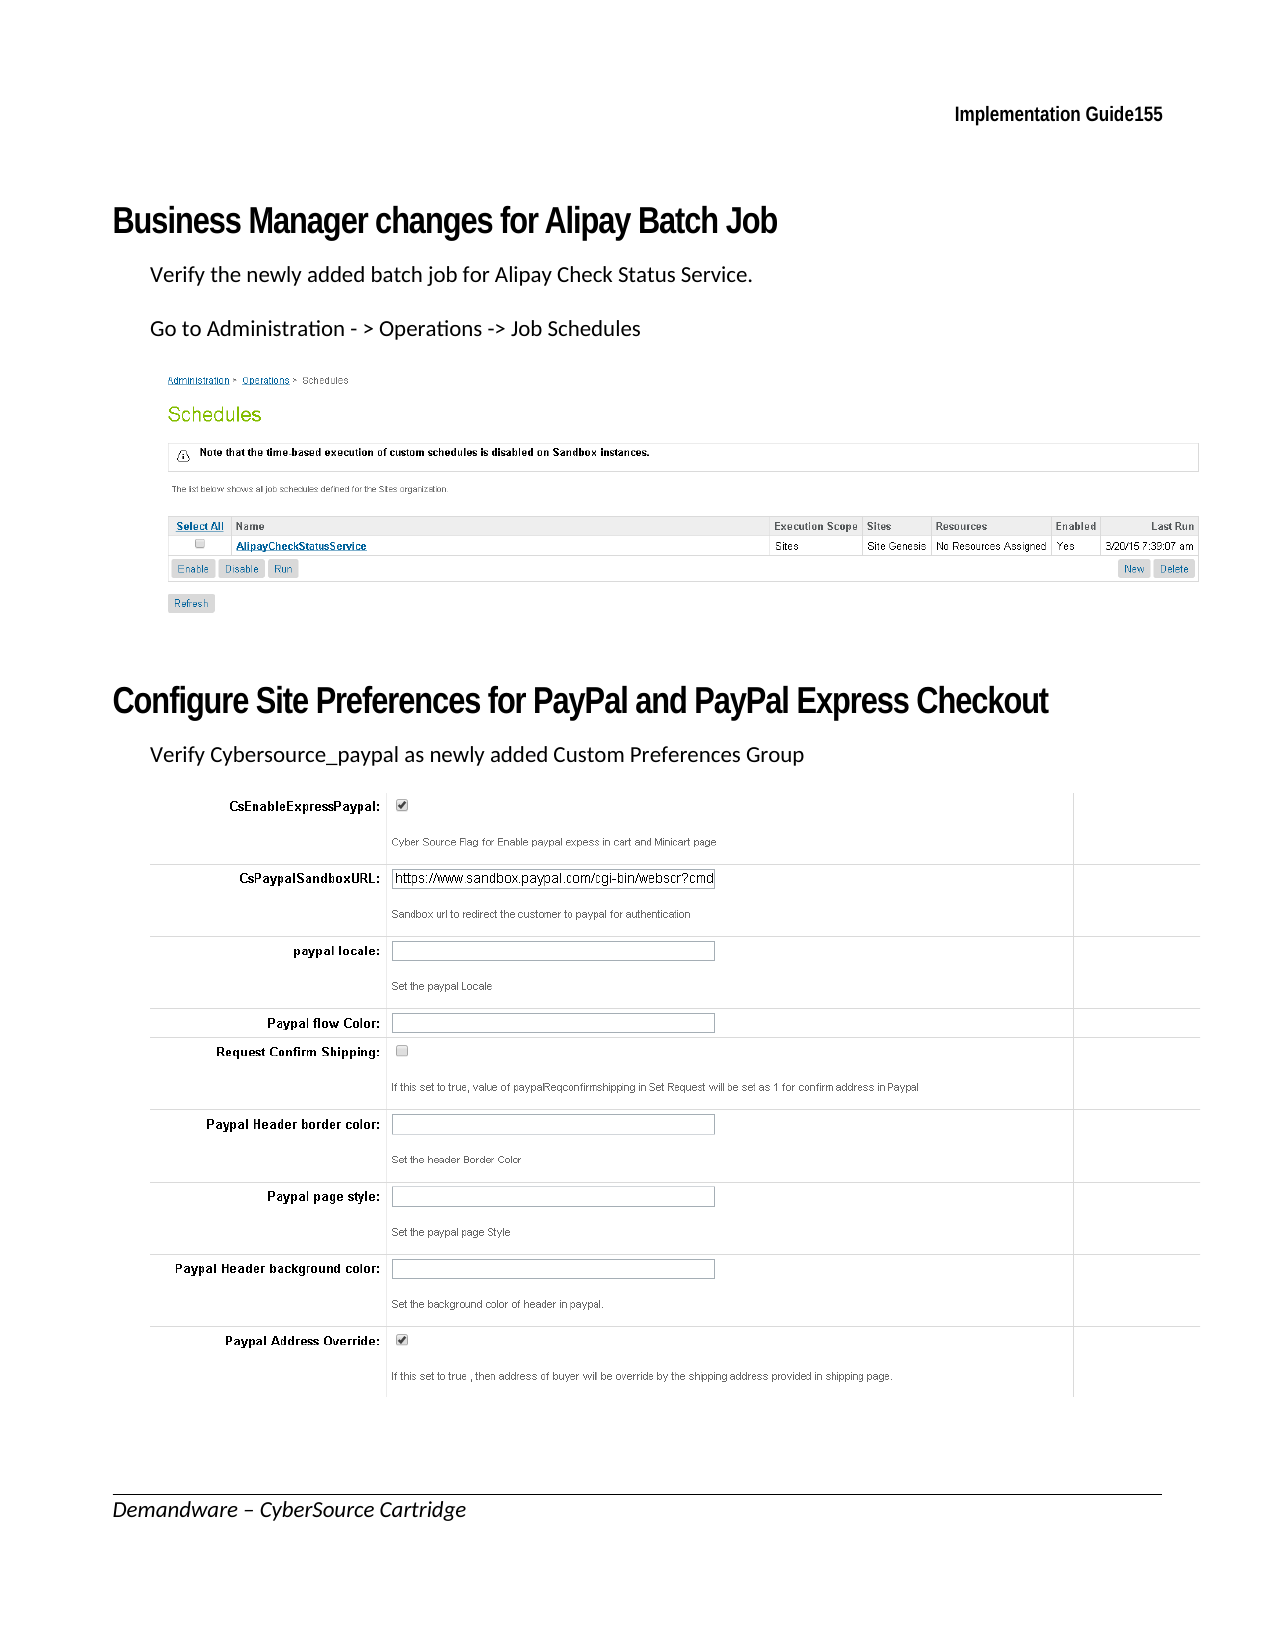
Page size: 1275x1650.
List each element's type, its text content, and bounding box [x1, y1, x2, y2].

subtitle Business Manager changes for Alipay Batch Job [112, 199, 1162, 242]
text Go to Administration - > Operations -> Job Schedules [150, 314, 1162, 342]
subtitle Configure Site Preferences for PayPal and PayPal Express Checkout [112, 679, 1162, 722]
picture [150, 793, 1200, 1397]
text Verify Cybersource_paypal as newly added Custom Preferences Group [150, 741, 1162, 769]
text Verify the newly added batch job for Alipay Check Status Service. [150, 261, 1162, 289]
picture [150, 366, 1200, 650]
